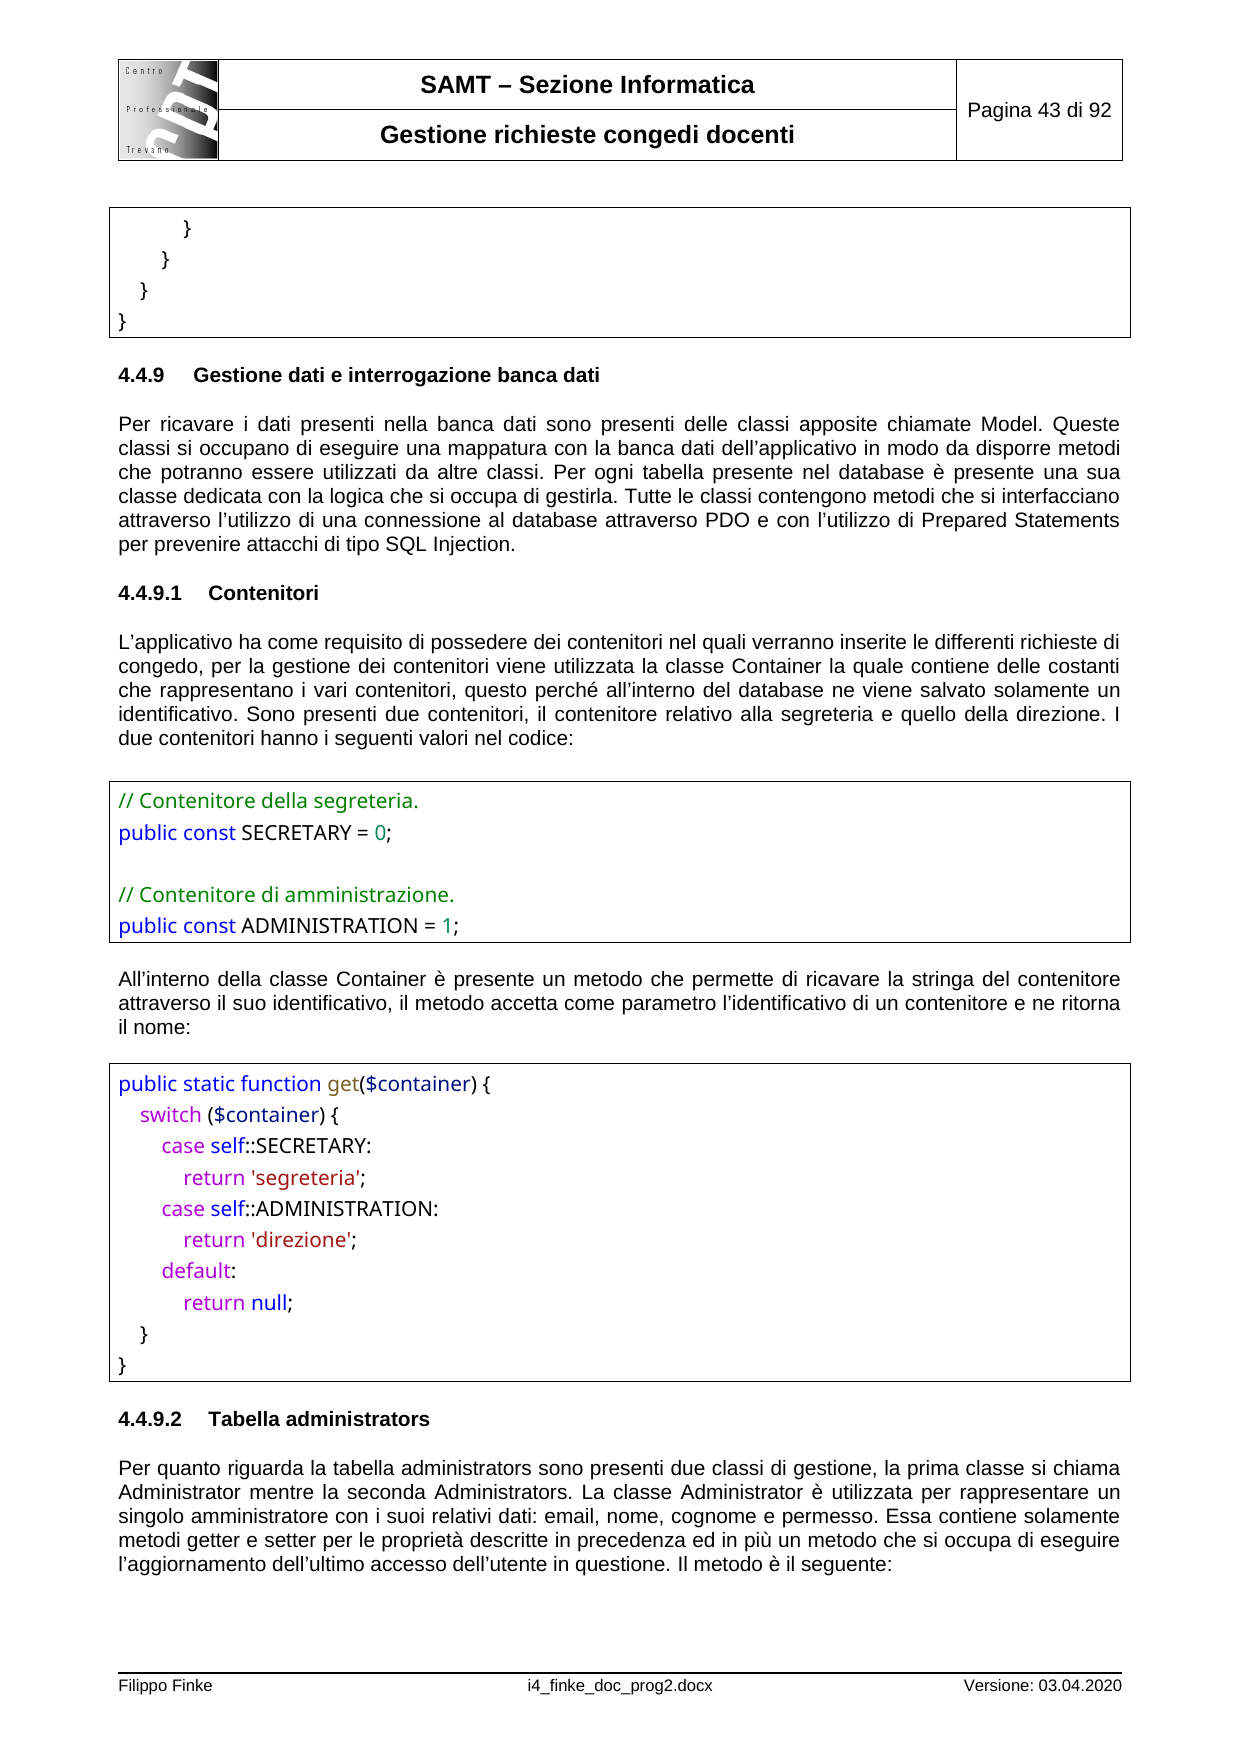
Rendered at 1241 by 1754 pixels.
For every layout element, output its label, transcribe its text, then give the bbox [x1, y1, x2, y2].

text default: [118, 1254, 1122, 1285]
text } [110, 301, 1130, 337]
text switch ($container) { [118, 1097, 1122, 1129]
text Per ricavare i dati presenti nella banca dati sono presenti delle classi apposite chiamate Model. Queste classi si occupano di eseguire una mappatura con la banca dati dell’applicativo in modo da disporre metodi che potranno essere utilizzati da altre classi. Per ogni tabella presente nel database è presente una sua classe dedicata con la logica che si occupa di gestirla. Tutte le classi contengono metodi che si interfacciano attraverso l’utilizzo di una connessione al database attraverso PDO e con l’utilizzo di Prepared Statements per prevenire attacchi di tipo SQL Injection. [118, 412, 1122, 556]
text All’interno della classe Container è presente un metodo che permette di ricavare la stringa del contenitore attraverso il suo identificativo, il metodo accetta come parametro l’identificativo di un contenitore e ne ritorna il nome: [118, 967, 1122, 1039]
text return null; [118, 1285, 1122, 1316]
subtitle Tabella administrators [118, 1407, 1122, 1431]
text return 'direzione'; [118, 1222, 1122, 1254]
text return 'segreteria'; [118, 1160, 1122, 1191]
subtitle Gestione dati e interrogazione banca dati [118, 363, 1122, 387]
text } [118, 241, 1122, 272]
text // Contenitore della segreteria. [110, 782, 1130, 815]
text } [118, 1316, 1122, 1344]
text public static function get($container) { [110, 1064, 1130, 1097]
picture [118, 60, 218, 159]
text } [110, 1344, 1130, 1381]
subtitle Contenitori [118, 581, 1122, 605]
text case self::SECRETARY: [118, 1129, 1122, 1160]
text Per quanto riguarda la tabella administrators sono presenti due classi di gestione, la prima classe si chiama Administrator mentre la seconda Administrators. La classe Administrator è utilizzata per rappresentare un singolo amministratore con i suoi relativi dati: email, nome, cognome e permesso. Essa contiene solamente metodi getter e setter per le proprietà descritte in precedenza ed in più un metodo che si occupa di eseguire l’aggiornamento dell’ultimo accesso dell’utente in questione. Il metodo è il seguente: [118, 1456, 1122, 1576]
text } [118, 272, 1122, 301]
text public const ADMINISTRATION = 1; [110, 906, 1130, 942]
text } [110, 208, 1130, 241]
text L’applicativo ha come requisito di possedere dei contenitori nel quali verranno inserite le differenti richieste di congedo, per la gestione dei contenitori viene utilizzata la classe Container la quale contiene delle costanti che rappresentano i vari contenitori, questo perché all’interno del database ne viene salvato solamente un identificativo. Sono presenti due contenitori, il contenitore relativo alla segreteria e quello della direzione. I due contenitori hanno i seguenti valori nel codice: [118, 630, 1122, 749]
text public const SECRETARY = 0; [118, 815, 1122, 846]
text case self::ADMINISTRATION: [118, 1191, 1122, 1222]
text // Contenitore di amministrazione. [118, 878, 1122, 906]
